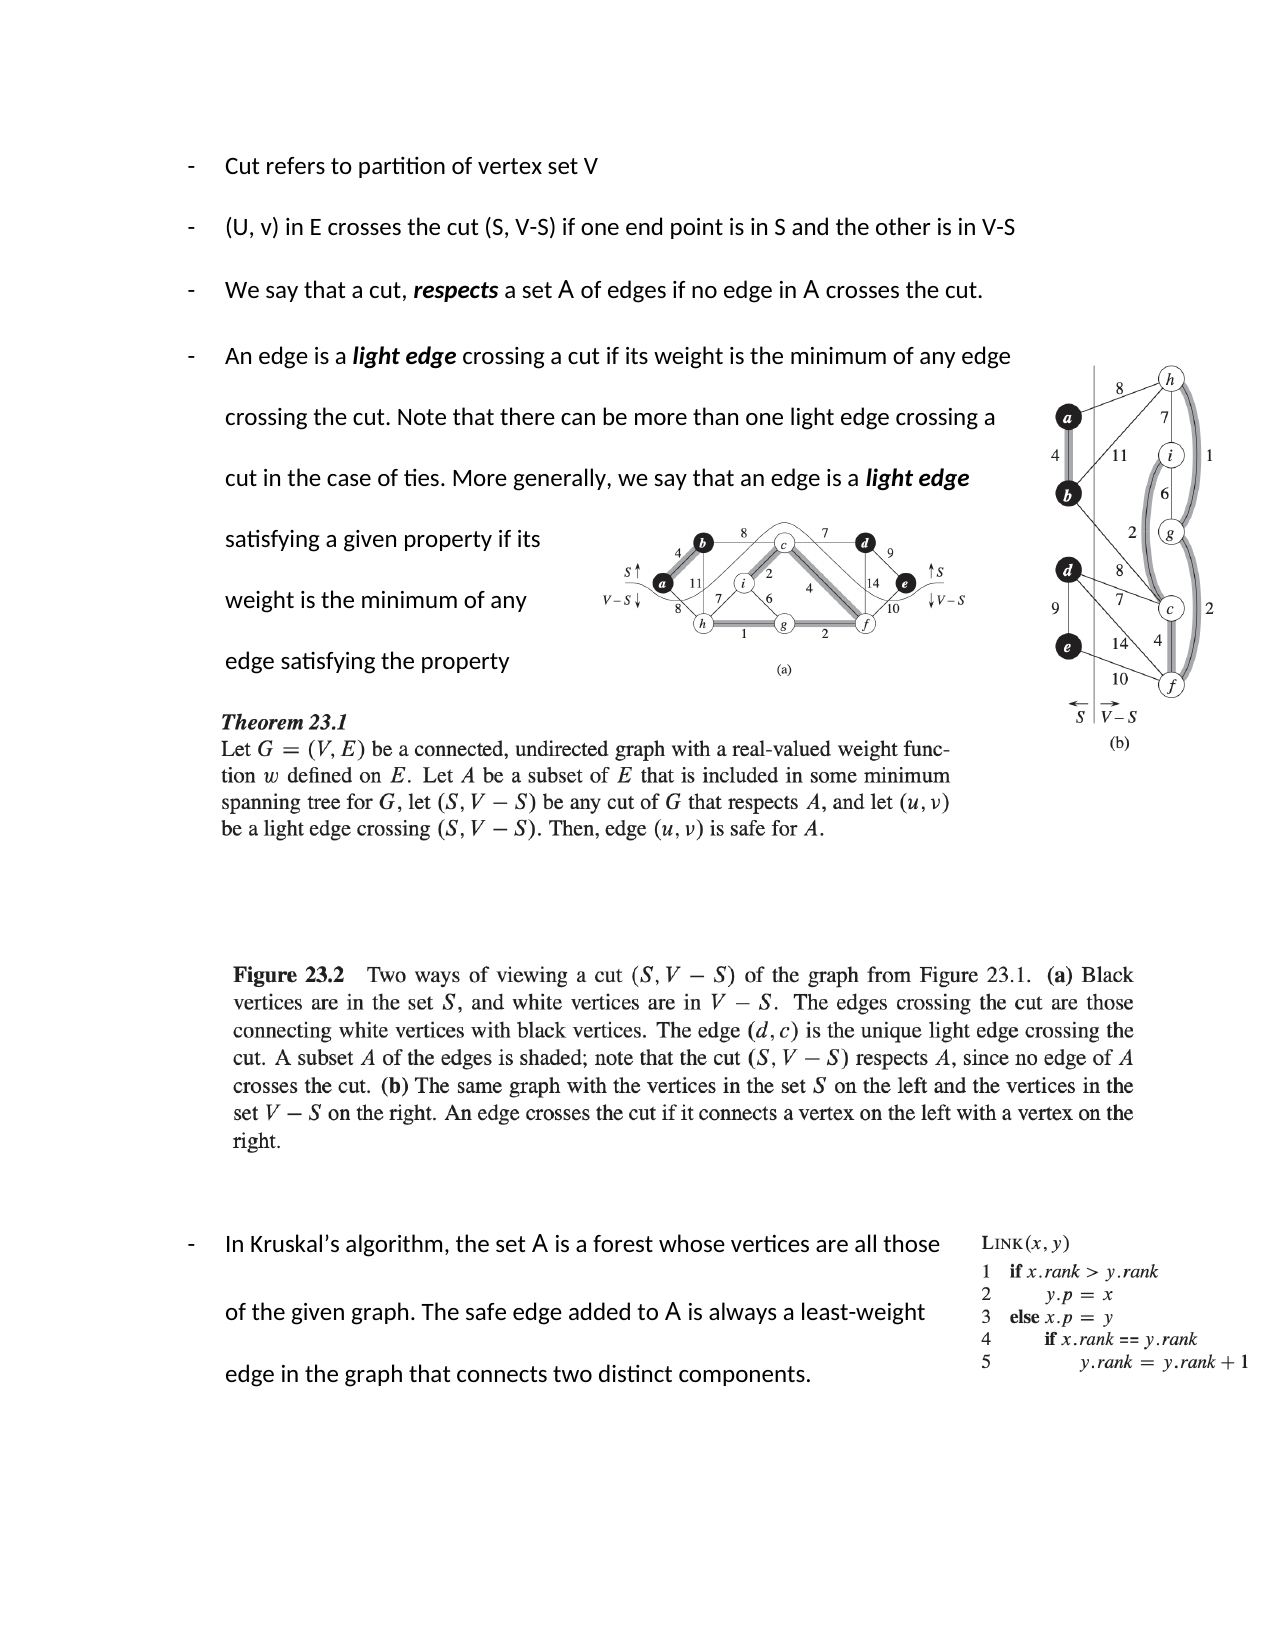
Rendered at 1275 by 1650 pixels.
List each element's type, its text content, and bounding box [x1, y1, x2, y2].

picture [593, 520, 968, 681]
list Cut refers to partition of vertex set V [187, 150, 1125, 181]
picture [1040, 355, 1220, 760]
list An edge is a light edge crossing a cut if its weight is the minimum of any edge crossing the cut. Note that there can be more than one light edge crossing a cut in the case of ties. More generally, we say that an edge is a light edge satisfying a given property if its weight is the minimum of any edge satisfying the property [187, 340, 1125, 676]
picture [975, 1227, 1254, 1373]
list (U, v) in E crosses the cut (S, V-S) if one end point is in S and the other is in V-S [187, 211, 1125, 242]
picture [210, 699, 959, 850]
list We say that a cut, respects a set A of edges if no edge in A crosses the cut. [187, 272, 1125, 306]
list In Kruskal’s algorithm, the set A is a forest whose vertices are all those of the given graph. The safe edge added to A is always a least-weight edge in the graph that connects two distinct components. [187, 1225, 1125, 1388]
picture [223, 947, 1146, 1163]
